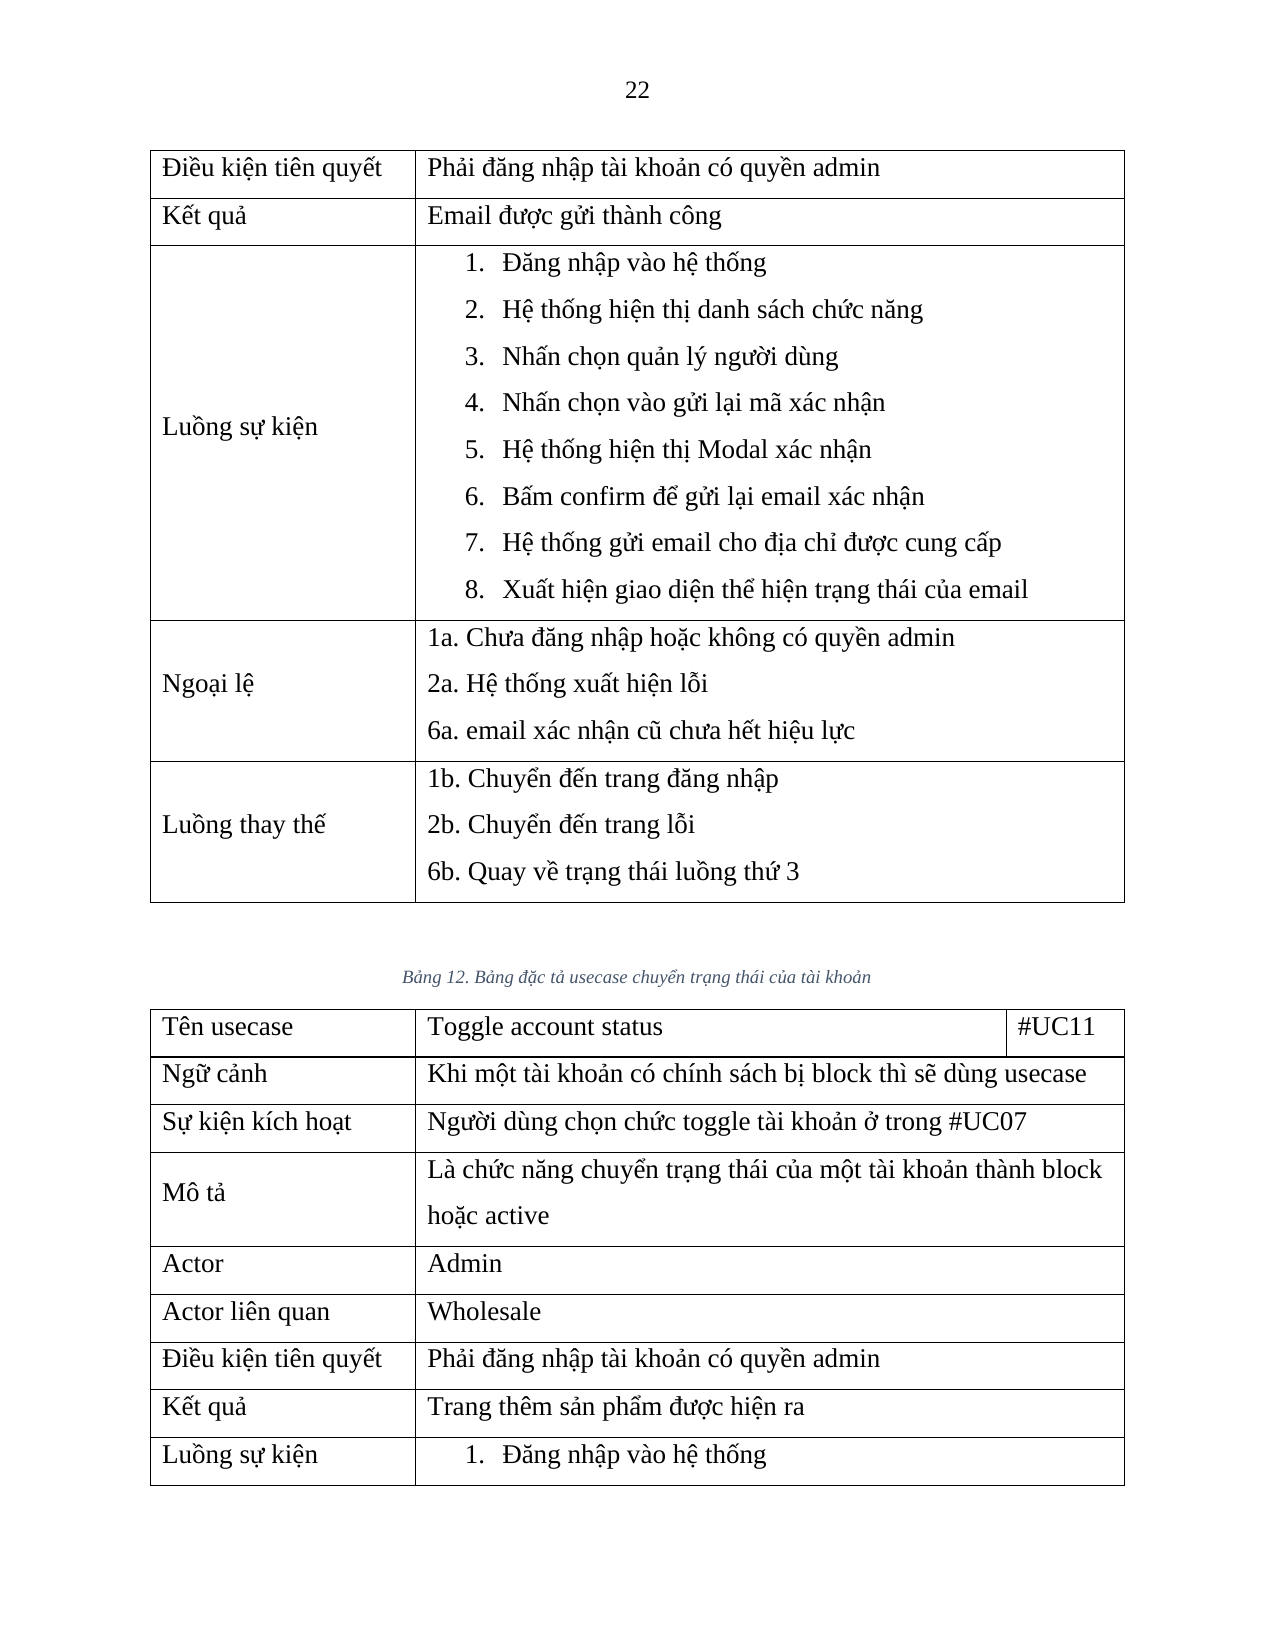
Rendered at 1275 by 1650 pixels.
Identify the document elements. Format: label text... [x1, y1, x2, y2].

table_cell Ngoại lệ [151, 621, 415, 761]
table_cell Phải đăng nhập tài khoản có quyền admin [416, 1343, 1124, 1389]
table_cell 1a. Chưa đăng nhập hoặc không có quyền admin 2a. Hệ thống xuất hiện lỗi 6a. email xác nhận cũ chưa hết hiệu lực [416, 621, 1124, 761]
table_cell Kết quả [151, 1390, 415, 1437]
table_cell Admin [416, 1247, 1124, 1294]
table_cell Ngữ cảnh [151, 1058, 415, 1104]
table_cell Email được gửi thành công [416, 199, 1124, 245]
table_cell Phải đăng nhập tài khoản có quyền admin [416, 151, 1124, 198]
table_cell Actor [151, 1247, 415, 1294]
table_header #UC11 [1007, 1010, 1124, 1056]
table_cell Trang thêm sản phẩm được hiện ra [416, 1390, 1124, 1437]
table_cell Khi một tài khoản có chính sách bị block thì sẽ dùng usecase [416, 1058, 1124, 1104]
table_cell 1b. Chuyển đến trang đăng nhập 2b. Chuyển đến trang lỗi 6b. Quay về trạng thái luồng thứ 3 [416, 762, 1124, 902]
table_cell Mô tả [151, 1153, 415, 1246]
table_cell Người dùng chọn chức toggle tài khoản ở trong #UC07 [416, 1105, 1124, 1152]
table_cell Luồng thay thế [151, 762, 415, 902]
table_cell Điều kiện tiên quyết [151, 1343, 415, 1389]
table_cell Điều kiện tiên quyết [151, 151, 415, 198]
table_cell Luồng sự kiện [151, 1438, 415, 1485]
table_cell Đăng nhập vào hệ thống Hệ thống hiện thị danh sách chức năng Nhấn chọn quản lý người dùng Nhấn chọn vào gửi lại mã xác nhận Hệ thống hiện thị Modal xác nhận Bấm confirm để gửi lại email xác nhận Hệ thống gửi email cho địa chỉ được cung cấp Xuất hiện giao diện thể hiện trạng thái của email [416, 246, 1124, 620]
table_cell Sự kiện kích hoạt [151, 1105, 415, 1152]
table_cell Wholesale [416, 1295, 1124, 1342]
table_header Toggle account status [416, 1010, 1006, 1056]
table_cell Actor liên quan [151, 1295, 415, 1342]
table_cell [416, 1438, 1124, 1485]
table_cell Kết quả [151, 199, 415, 245]
table_header Tên usecase [151, 1010, 415, 1056]
table_cell Luồng sự kiện [151, 246, 415, 620]
table_cell Là chức năng chuyển trạng thái của một tài khoản thành block hoặc active [416, 1153, 1124, 1246]
